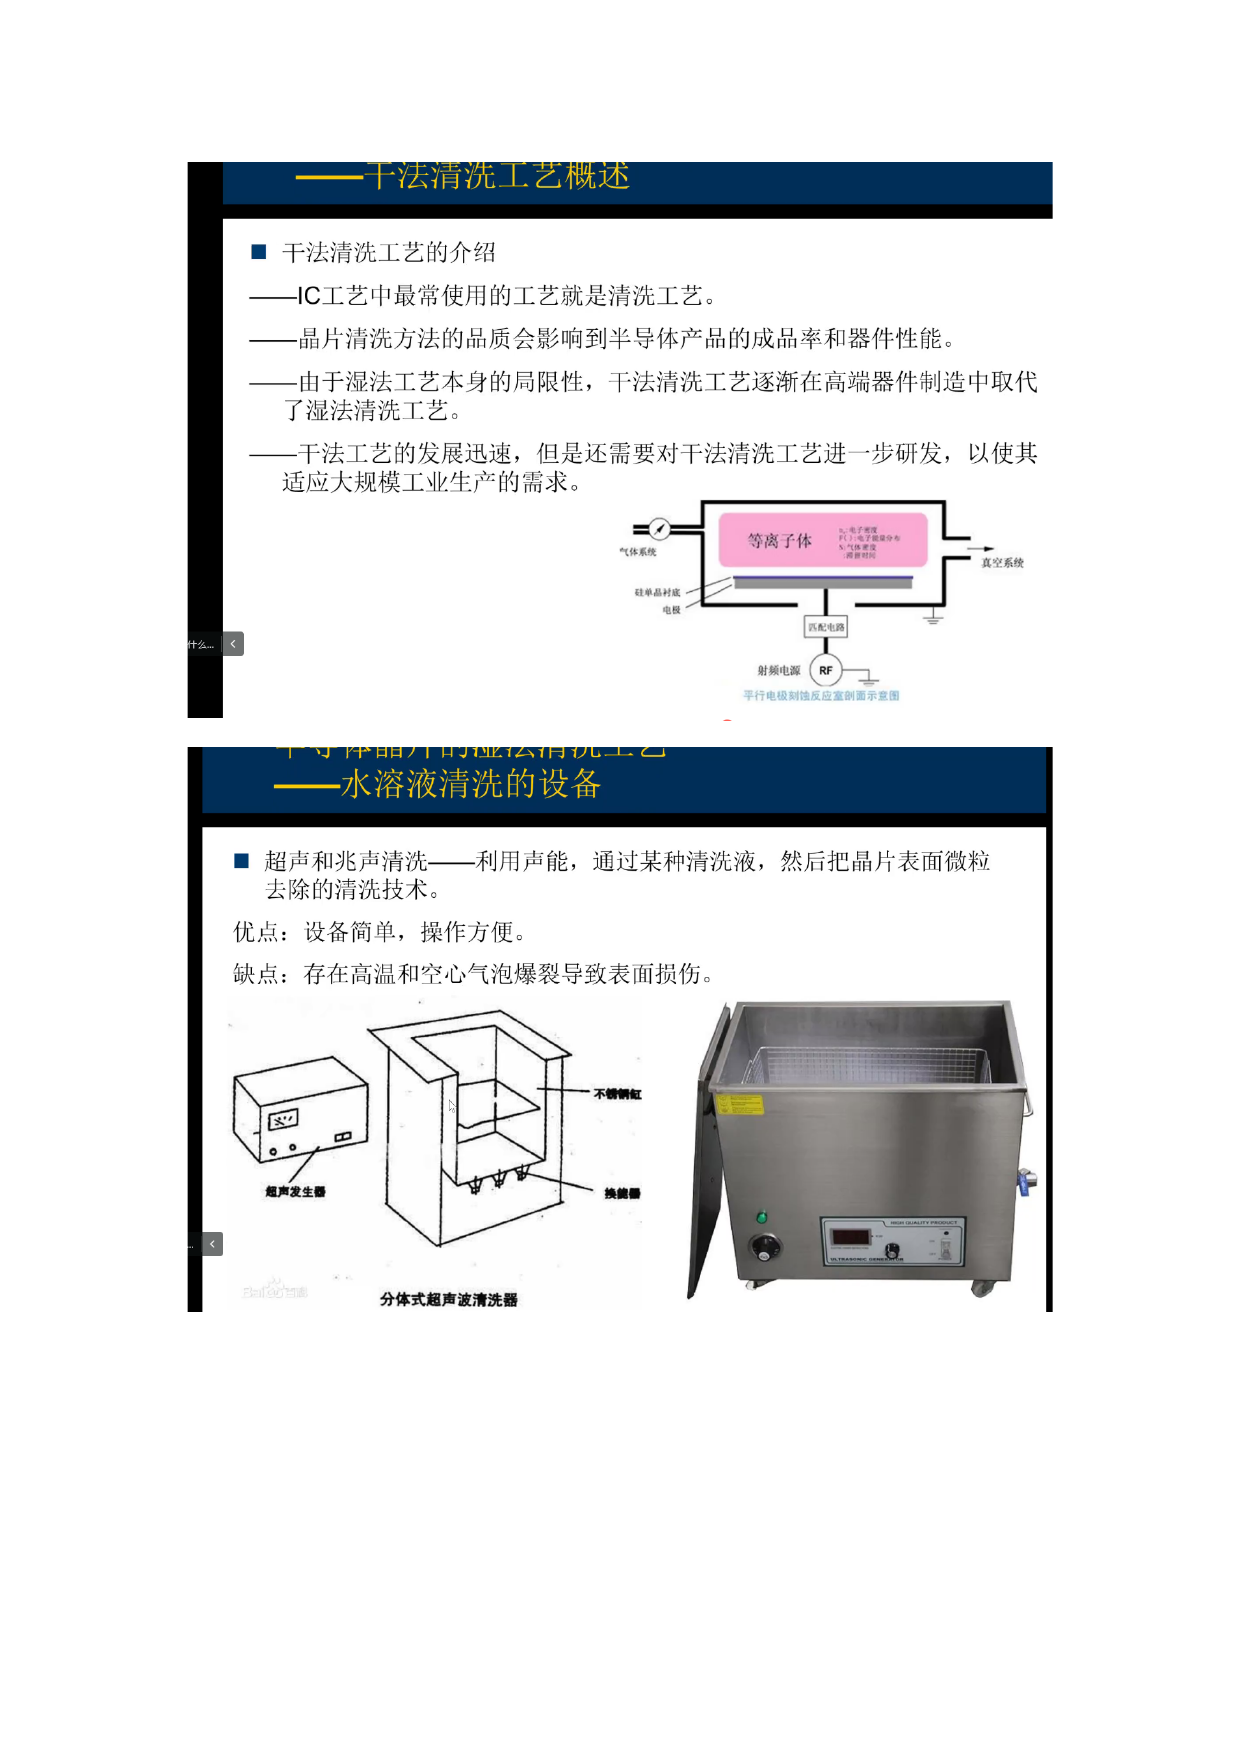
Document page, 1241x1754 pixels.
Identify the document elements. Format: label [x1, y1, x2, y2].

picture [187, 747, 1053, 1312]
picture [187, 162, 1053, 721]
